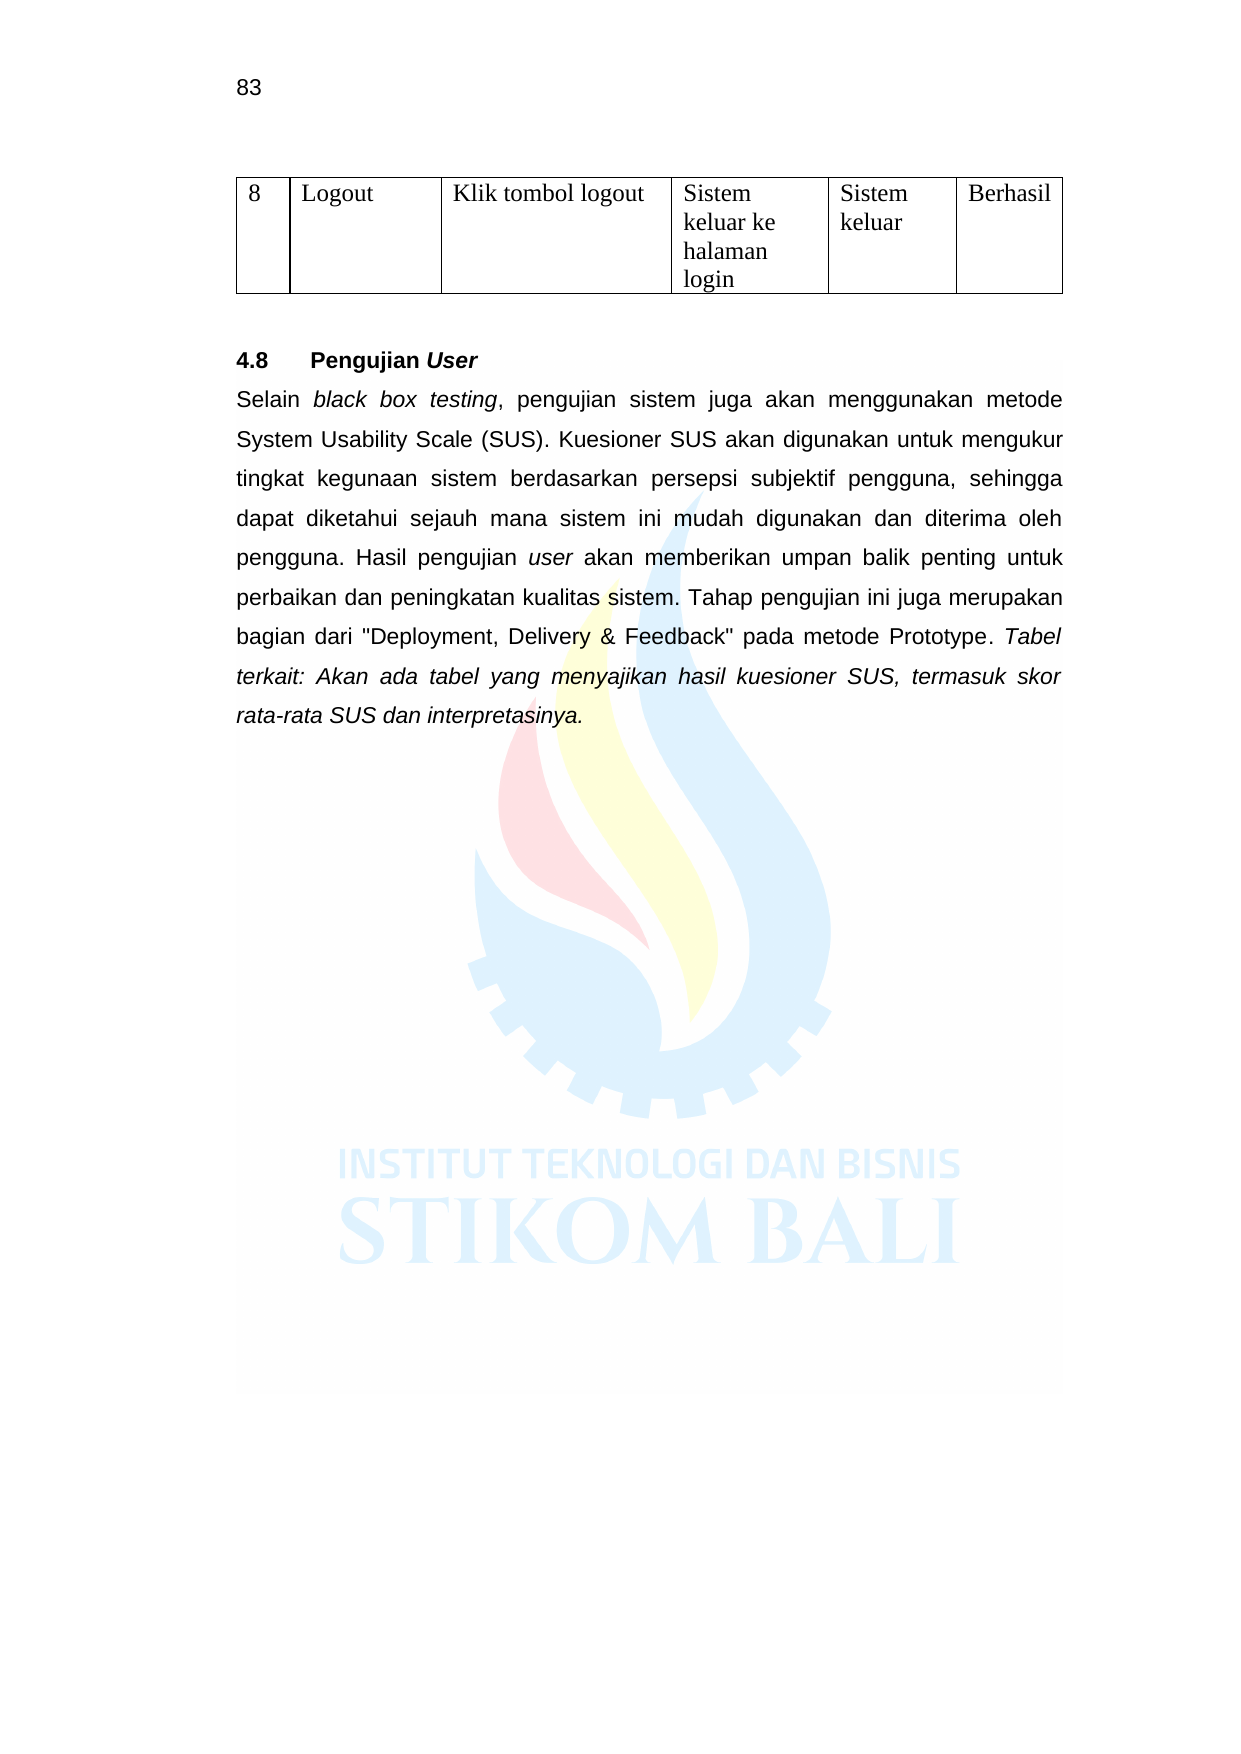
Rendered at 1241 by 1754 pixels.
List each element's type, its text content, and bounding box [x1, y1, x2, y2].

text Selain black box testing, pengujian sistem juga akan menggunakan metode System Usability Scale (SUS). Kuesioner SUS akan digunakan untuk mengukur tingkat kegunaan sistem berdasarkan persepsi subjektif pengguna, sehingga dapat diketahui sejauh mana sistem ini mudah digunakan dan diterima oleh pengguna. Hasil pengujian user akan memberikan umpan balik penting untuk perbaikan dan peningkatan kualitas sistem. Tahap pengujian ini juga merupakan bagian dari "Deployment, Delivery & Feedback" pada metode Prototype. Tabel terkait: Akan ada tabel yang menyajikan hasil kuesioner SUS, termasuk skor rata-rata SUS dan interpretasinya. [236, 386, 1063, 729]
table_cell Klik tombol logout [442, 178, 671, 293]
table_cell Sistem keluar [829, 178, 956, 293]
table_cell 8 [237, 178, 289, 293]
table_cell Logout [291, 178, 441, 293]
table_cell Sistem keluar ke halaman login [672, 178, 828, 293]
subtitle Pengujian User [236, 347, 1063, 373]
table_cell Berhasil [957, 178, 1062, 293]
